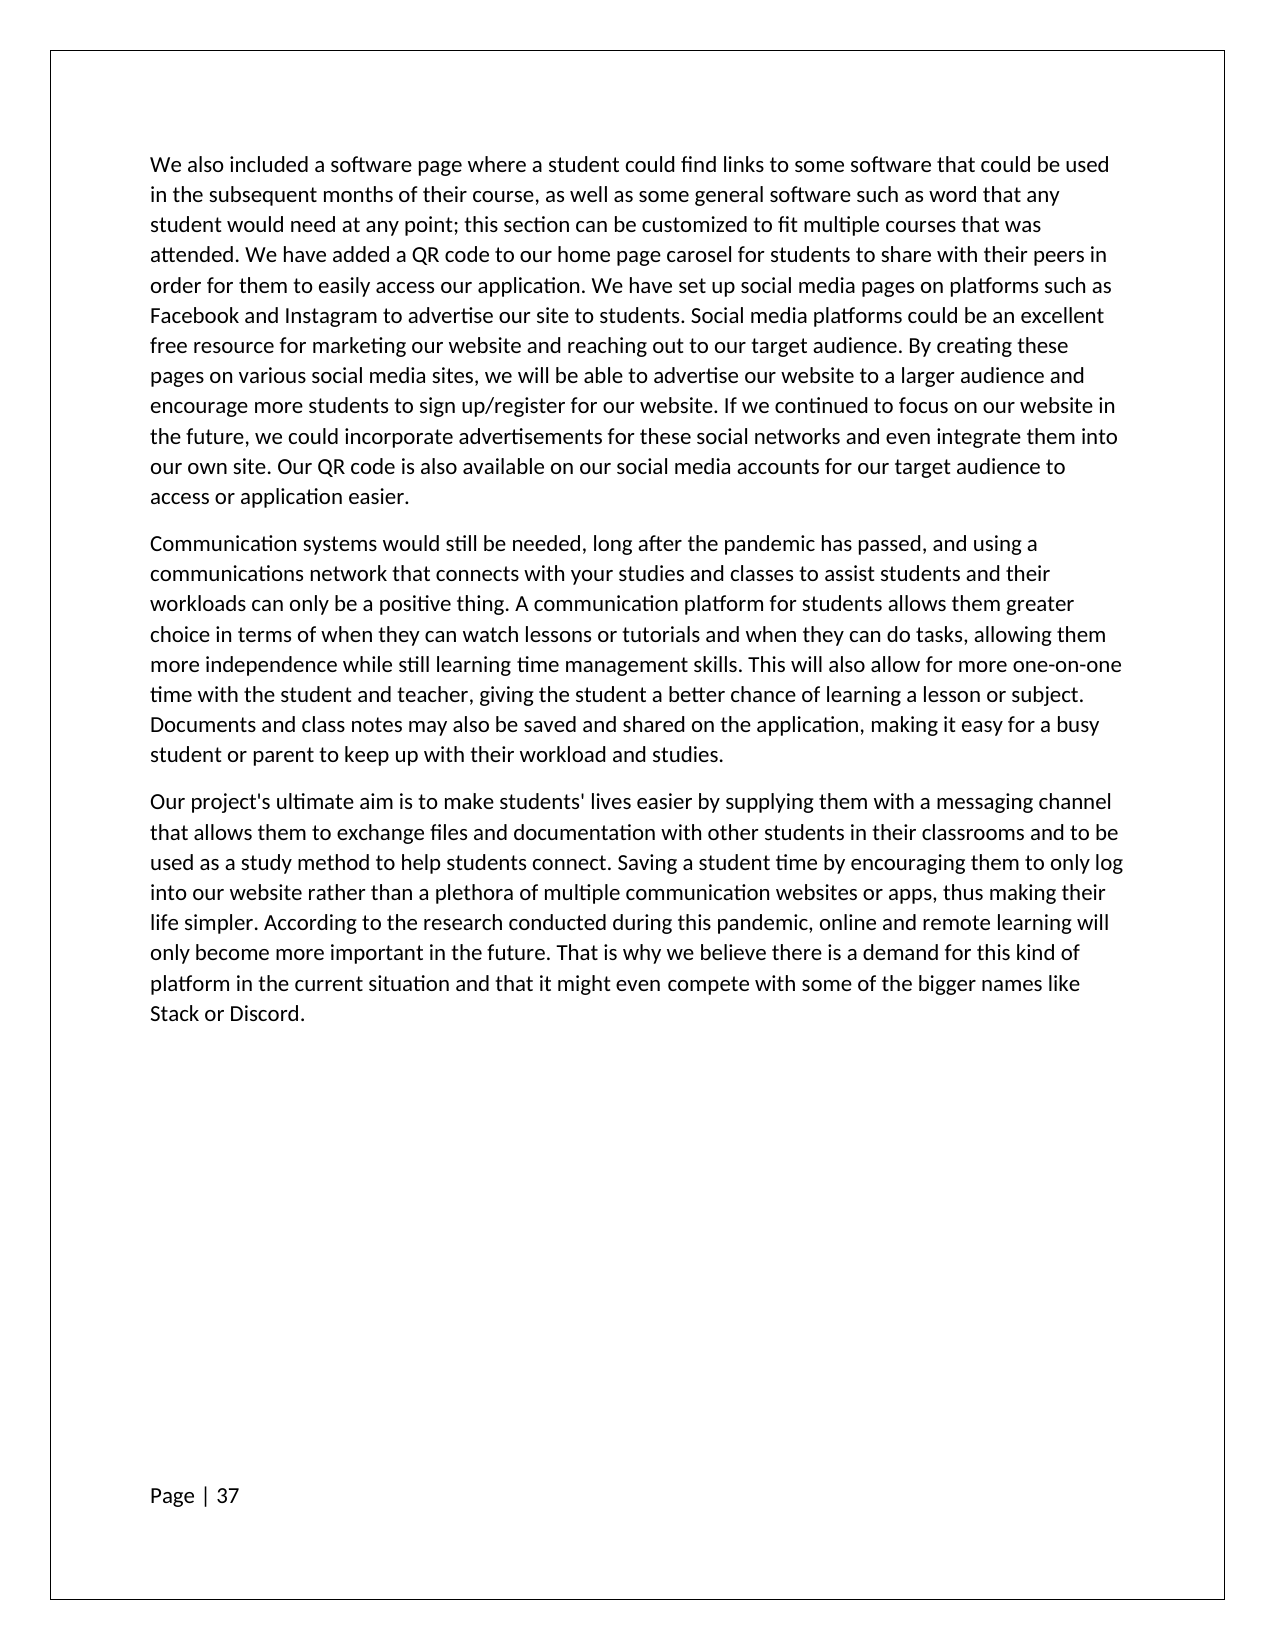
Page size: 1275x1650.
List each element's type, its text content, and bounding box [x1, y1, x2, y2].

text Communication systems would still be needed, long after the pandemic has passed, and using a communications network that connects with your studies and classes to assist students and their workloads can only be a positive thing. A communication platform for students allows them greater choice in terms of when they can watch lessons or tutorials and when they can do tasks, allowing them more independence while still learning time management skills. This will also allow for more one-on-one time with the student and teacher, giving the student a better chance of learning a lesson or subject. Documents and class notes may also be saved and shared on the application, making it easy for a busy student or parent to keep up with their workload and studies. [150, 529, 1125, 769]
text Our project's ultimate aim is to make students' lives easier by supplying them with a messaging channel that allows them to exchange files and documentation with other students in their classrooms and to be used as a study method to help students connect. Saving a student time by encouraging them to only log into our website rather than a plethora of multiple communication websites or apps, thus making their life simpler. According to the research conducted during this pandemic, online and remote learning will only become more important in the future. That is why we believe there is a demand for this kind of platform in the current situation and that it might even compete with some of the bigger names like Stack or Discord. [150, 787, 1125, 1027]
text We also included a software page where a student could find links to some software that could be used in the subsequent months of their course, as well as some general software such as word that any student would need at any point; this section can be customized to fit multiple courses that was attended. We have added a QR code to our home page carosel for students to share with their peers in order for them to easily access our application. We have set up social media pages on platforms such as Facebook and Instagram to advertise our site to students. Social media platforms could be an excellent free resource for marketing our website and reaching out to our target audience. By creating these pages on various social media sites, we will be able to advertise our website to a larger audience and encourage more students to sign up/register for our website. If we continued to focus on our website in the future, we could incorporate advertisements for these social networks and even integrate them into our own site. Our QR code is also available on our social media accounts for our target audience to access or application easier. [150, 150, 1125, 510]
